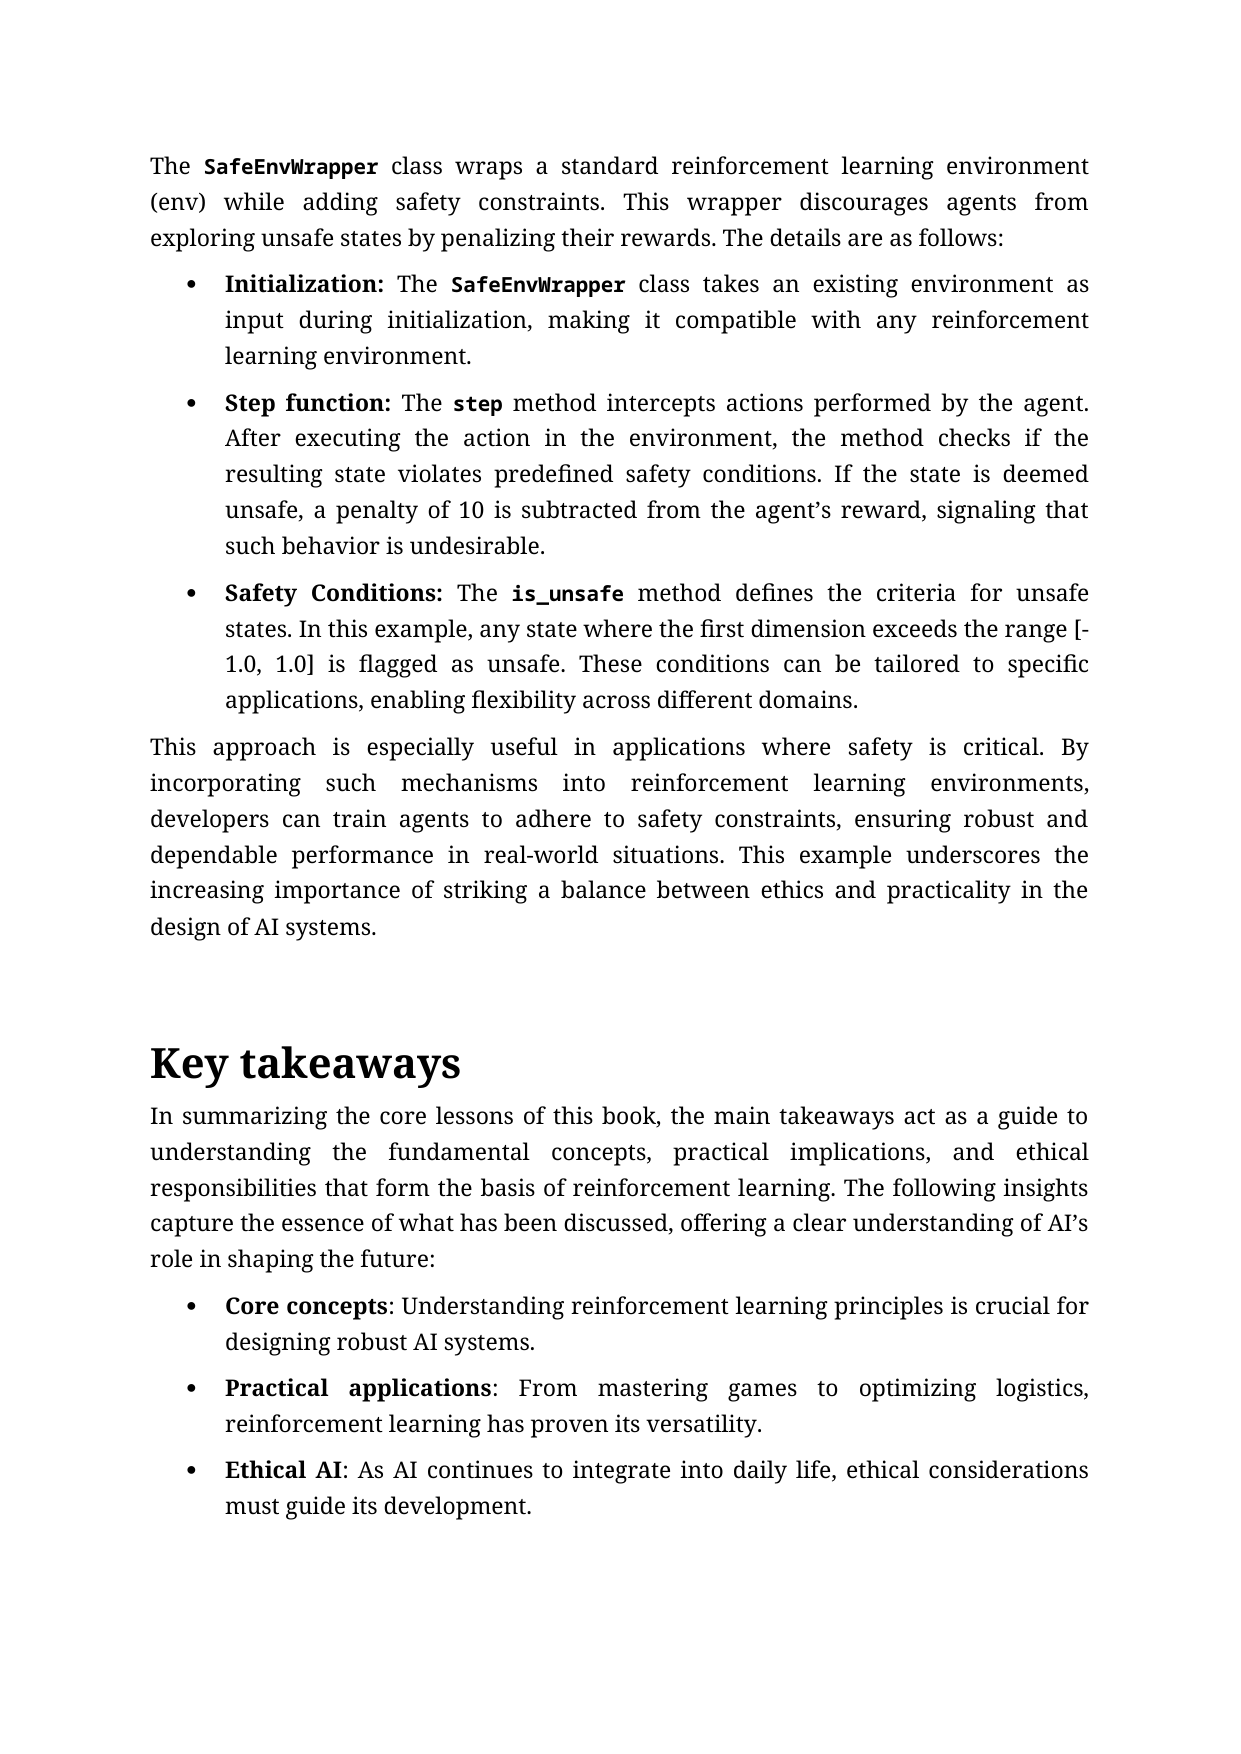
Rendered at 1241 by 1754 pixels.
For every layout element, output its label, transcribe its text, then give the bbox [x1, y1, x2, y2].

list Step function: The step method intercepts actions performed by the agent. After executing the action in the environment, the method checks if the resulting state violates predefined safety conditions. If the state is deemed unsafe, a penalty of 10 is subtracted from the agent’s reward, signaling that such behavior is undesirable. [187, 386, 1090, 561]
subtitle Key takeaways [150, 1034, 1090, 1091]
list Ethical AI: As AI continues to integrate into daily life, ethical considerations must guide its development. [187, 1454, 1090, 1521]
list Safety Conditions: The is_unsafe method defines the criteria for unsafe states. In this example, any state where the first dimension exceeds the range [-1.0, 1.0] is flagged as unsafe. These conditions can be tailored to specific applications, enabling flexibility across different domains. [187, 577, 1090, 716]
list Initialization: The SafeEnvWrapper class takes an existing environment as input during initialization, making it compatible with any reinforcement learning environment. [187, 268, 1090, 371]
text This approach is especially useful in applications where safety is critical. By incorporating such mechanisms into reinforcement learning environments, developers can train agents to adhere to safety constraints, ensuring robust and dependable performance in real-world situations. This example underscores the increasing importance of striking a balance between ethics and practicality in the design of AI systems. [150, 731, 1090, 942]
text The SafeEnvWrapper class wraps a standard reinforcement learning environment (env) while adding safety constraints. This wrapper discourages agents from exploring unsafe states by penalizing their rewards. The details are as follows: [150, 150, 1090, 253]
list Core concepts: Understanding reinforcement learning principles is crucial for designing robust AI systems. [187, 1290, 1090, 1357]
list Practical applications: From mastering games to optimizing logistics, reinforcement learning has proven its versatility. [187, 1372, 1090, 1439]
text In summarizing the core lessons of this book, the main takeaways act as a guide to understanding the fundamental concepts, practical implications, and ethical responsibilities that form the basis of reinforcement learning. The following insights capture the essence of what has been discussed, offering a clear understanding of AI’s role in shaping the future: [150, 1099, 1090, 1274]
